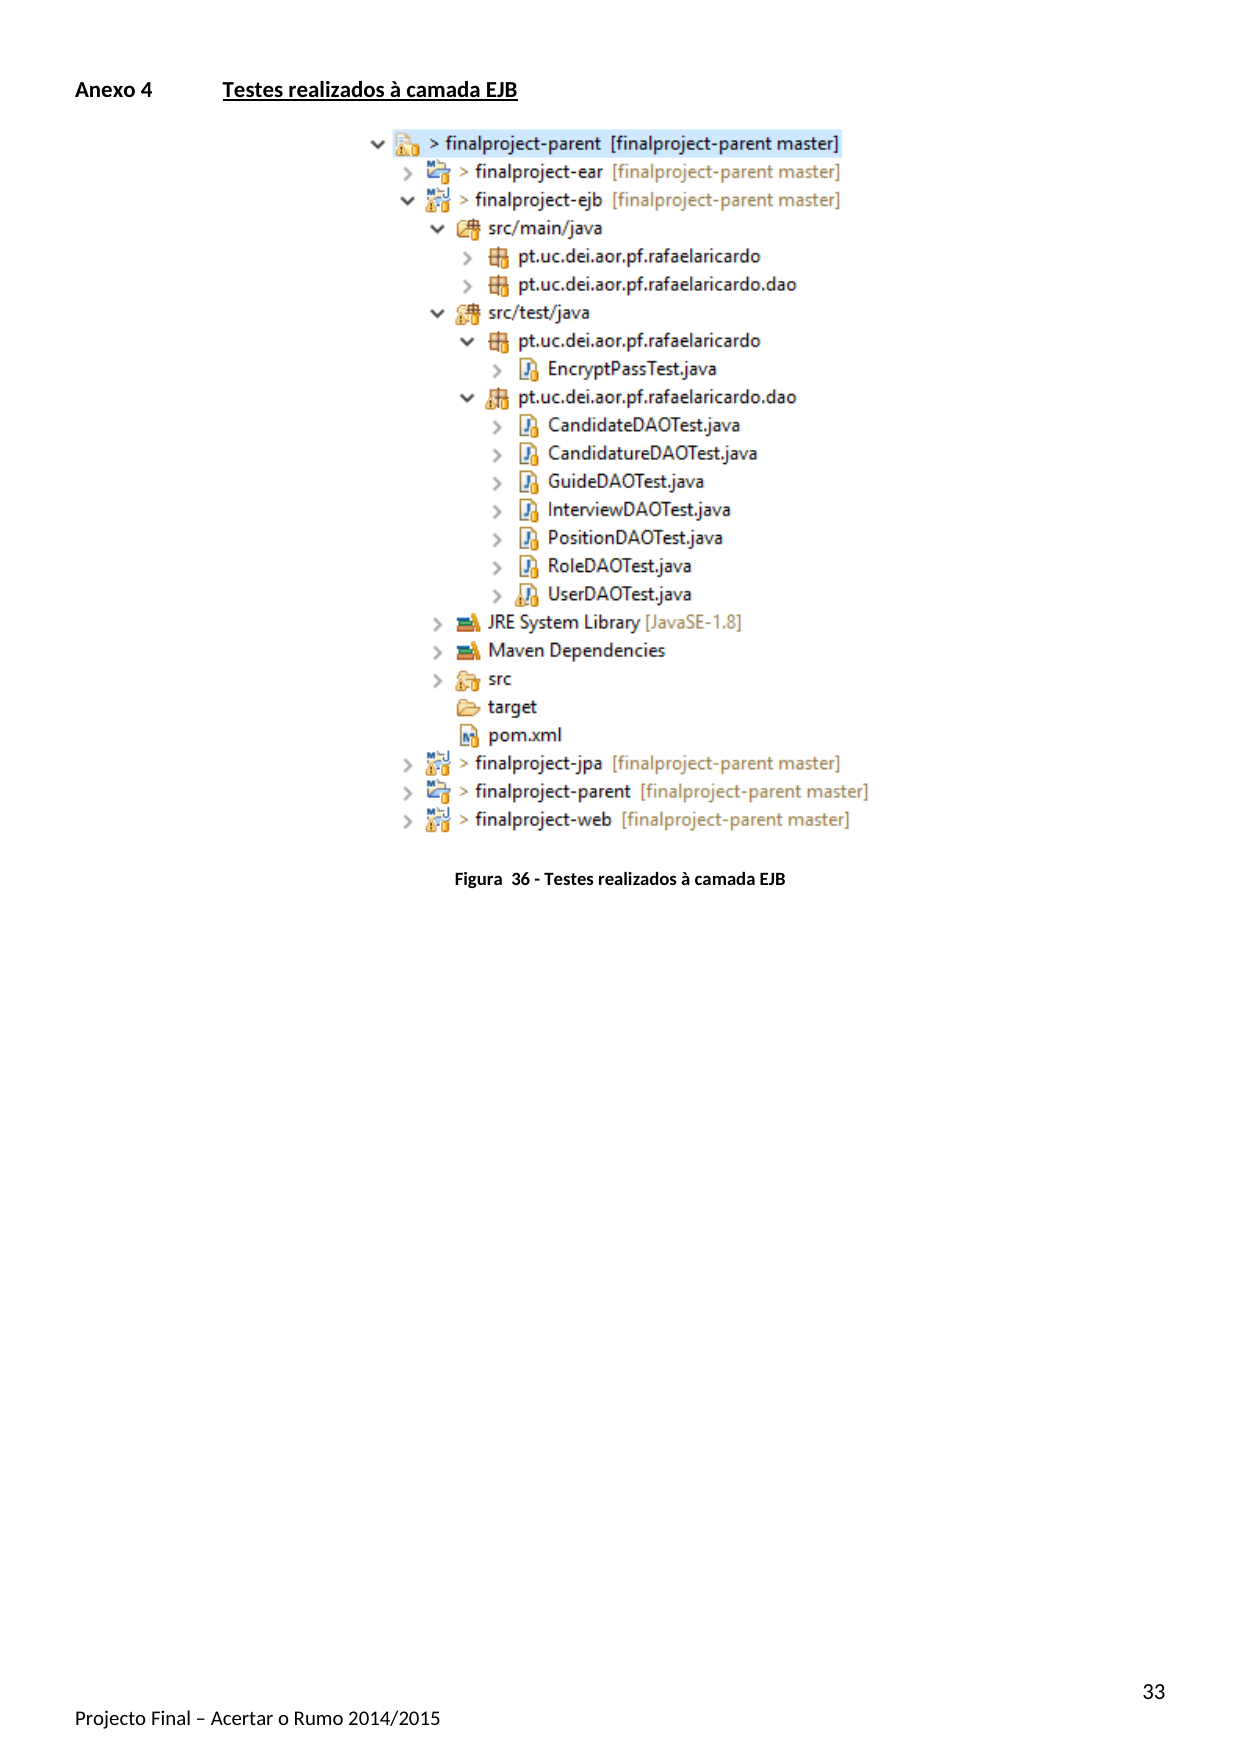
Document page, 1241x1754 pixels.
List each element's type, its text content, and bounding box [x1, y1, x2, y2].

list Testes realizados à camada EJB [75, 75, 1165, 103]
text Figura 36 - Testes realizados à camada EJB [75, 867, 1165, 890]
picture [363, 128, 877, 843]
